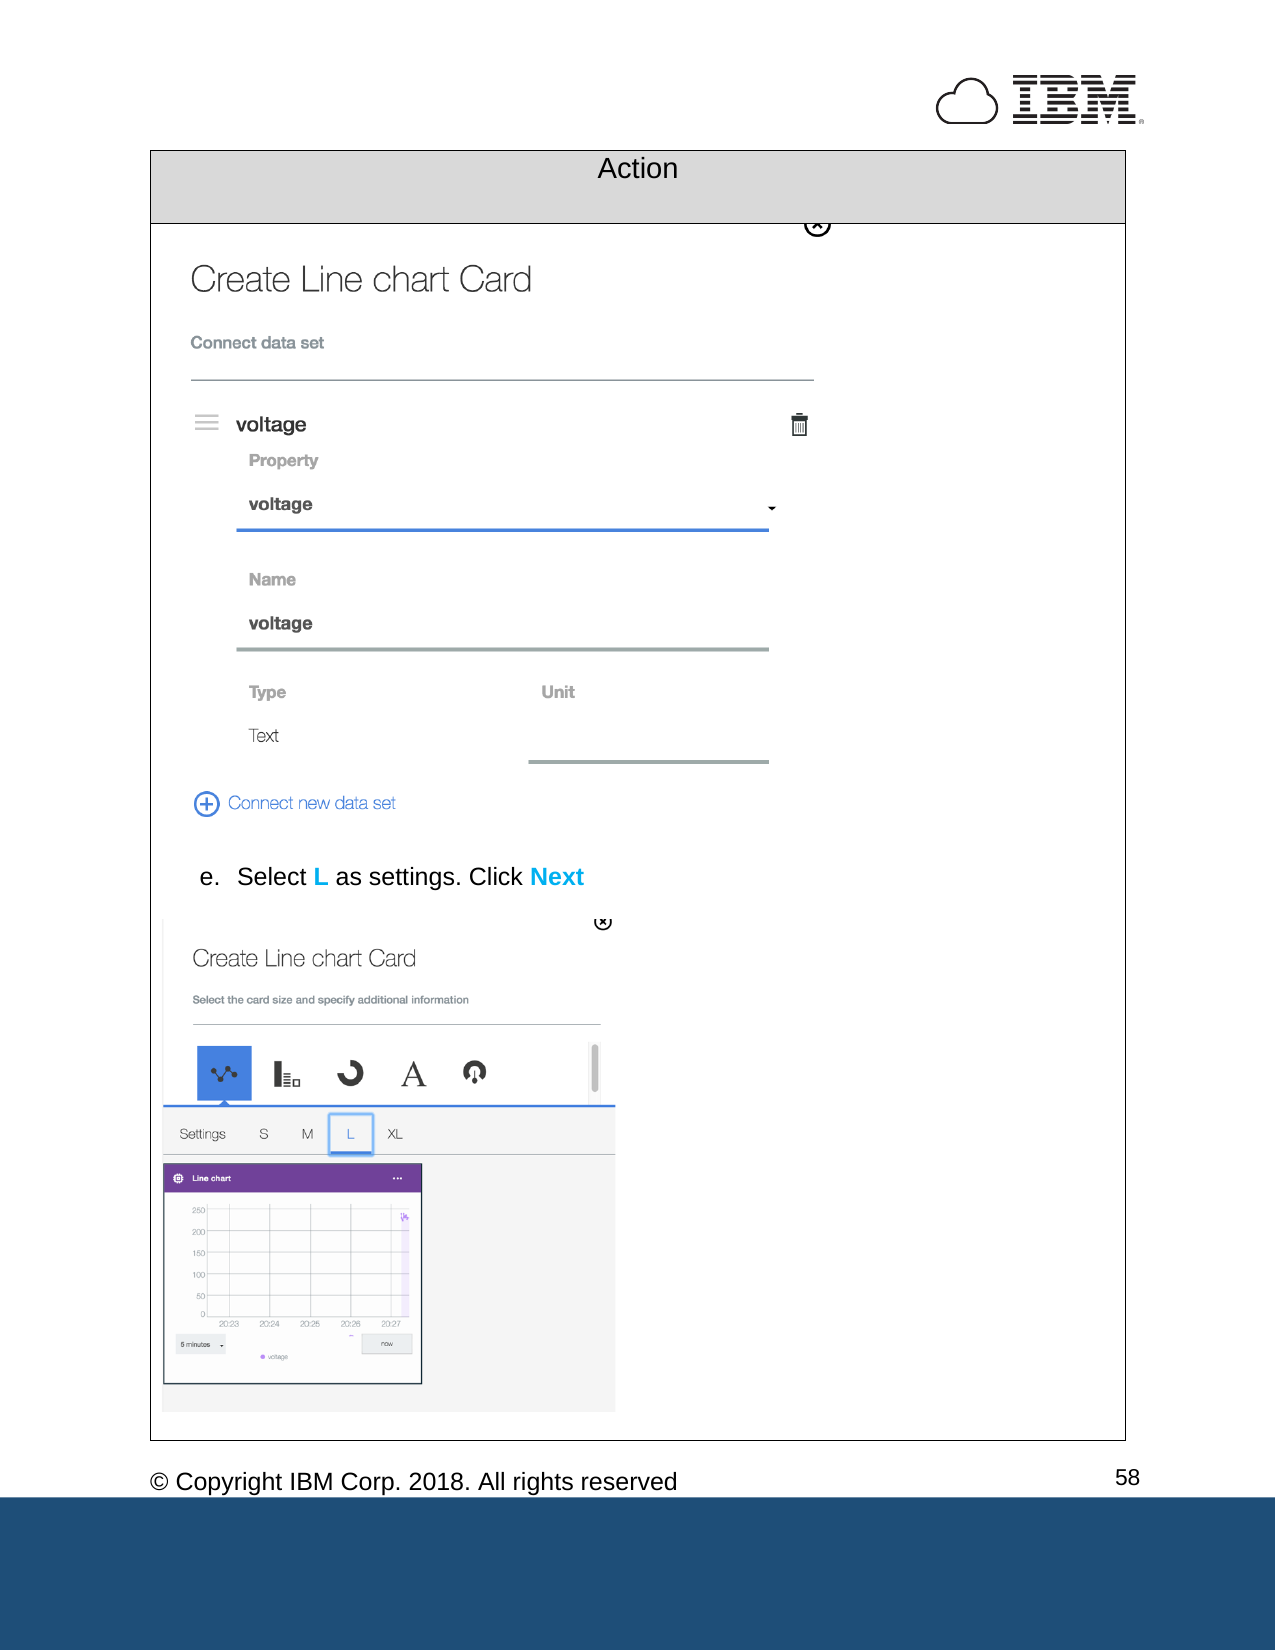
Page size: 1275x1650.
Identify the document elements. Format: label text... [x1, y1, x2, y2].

table_header Action [151, 151, 1125, 223]
picture [1013, 75, 1144, 124]
picture [933, 76, 1001, 124]
picture [161, 919, 616, 1412]
picture [161, 224, 845, 862]
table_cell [151, 224, 1125, 1440]
